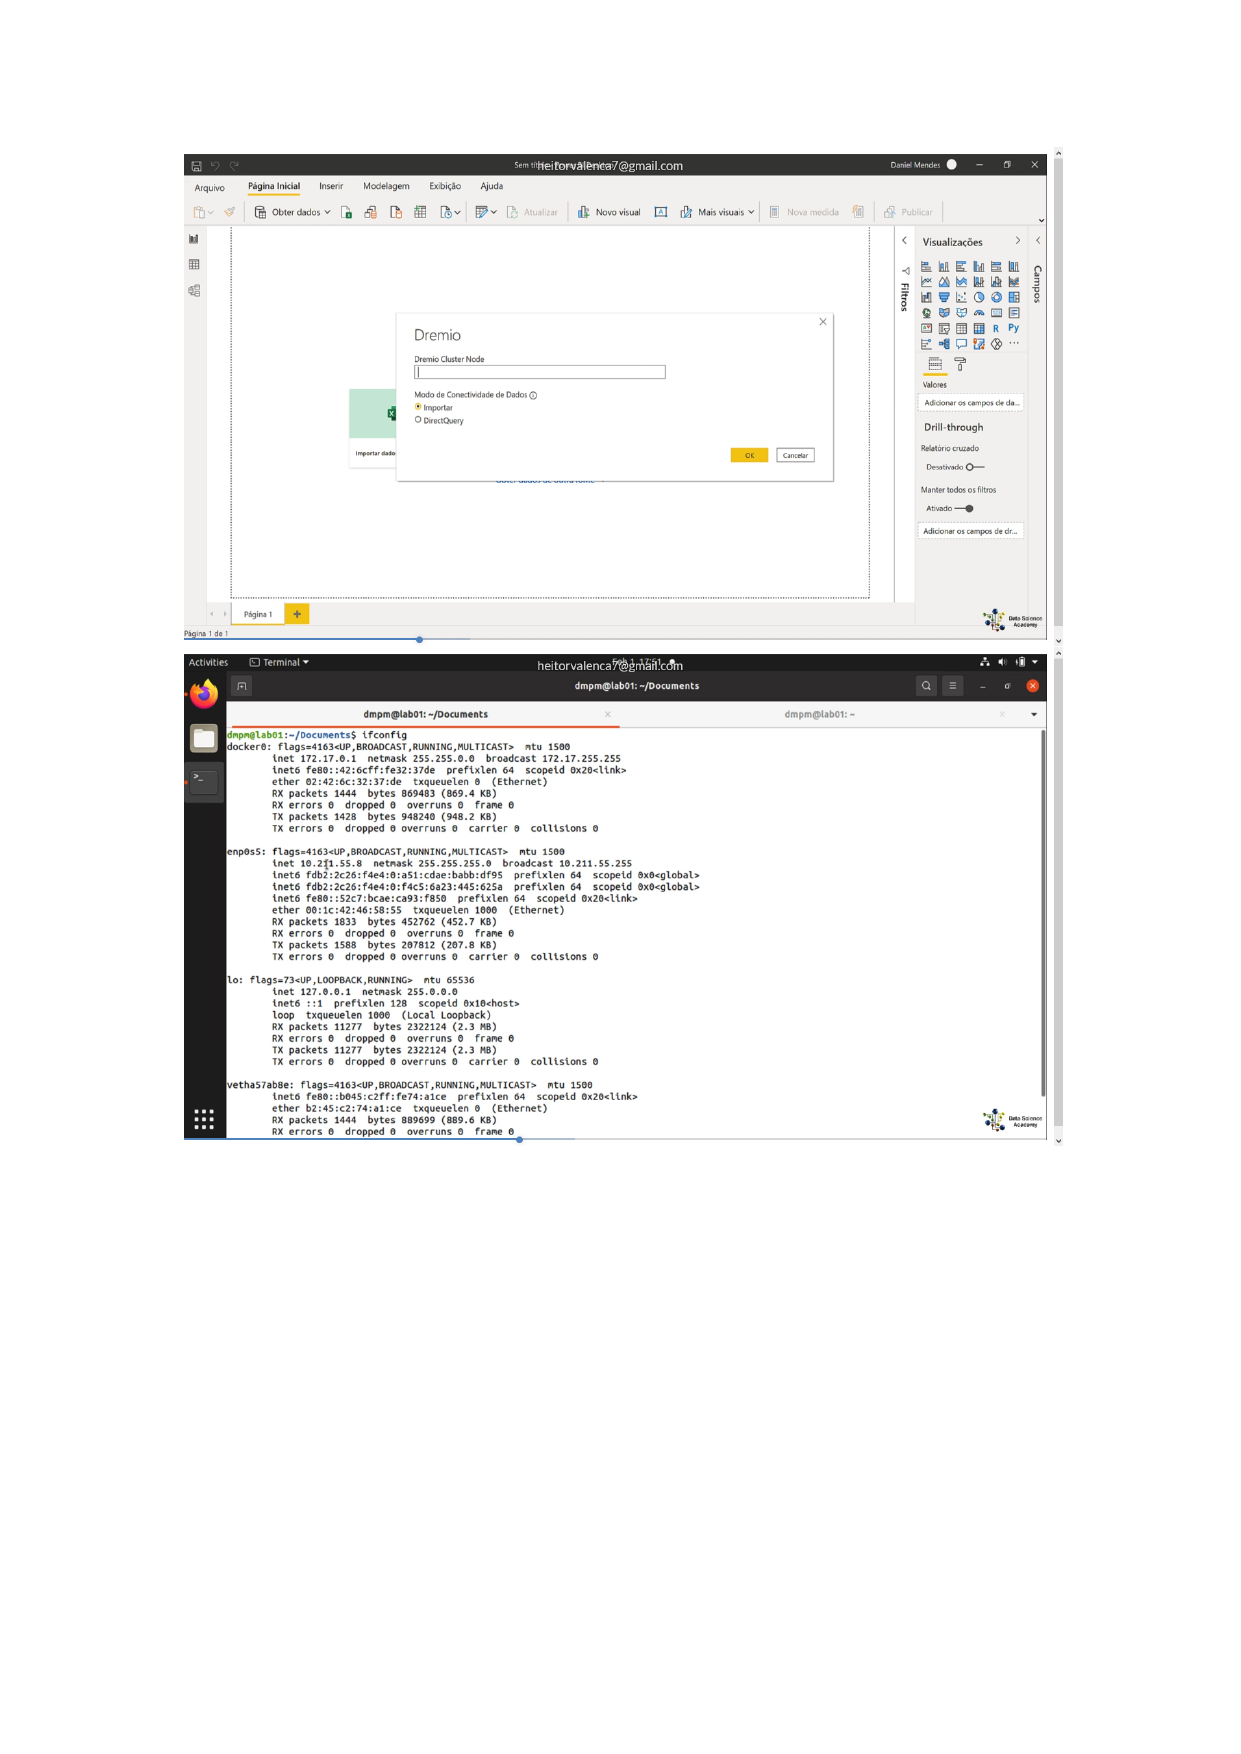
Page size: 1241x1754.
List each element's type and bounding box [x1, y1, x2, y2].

picture [177, 147, 1063, 646]
picture [177, 647, 1063, 1146]
